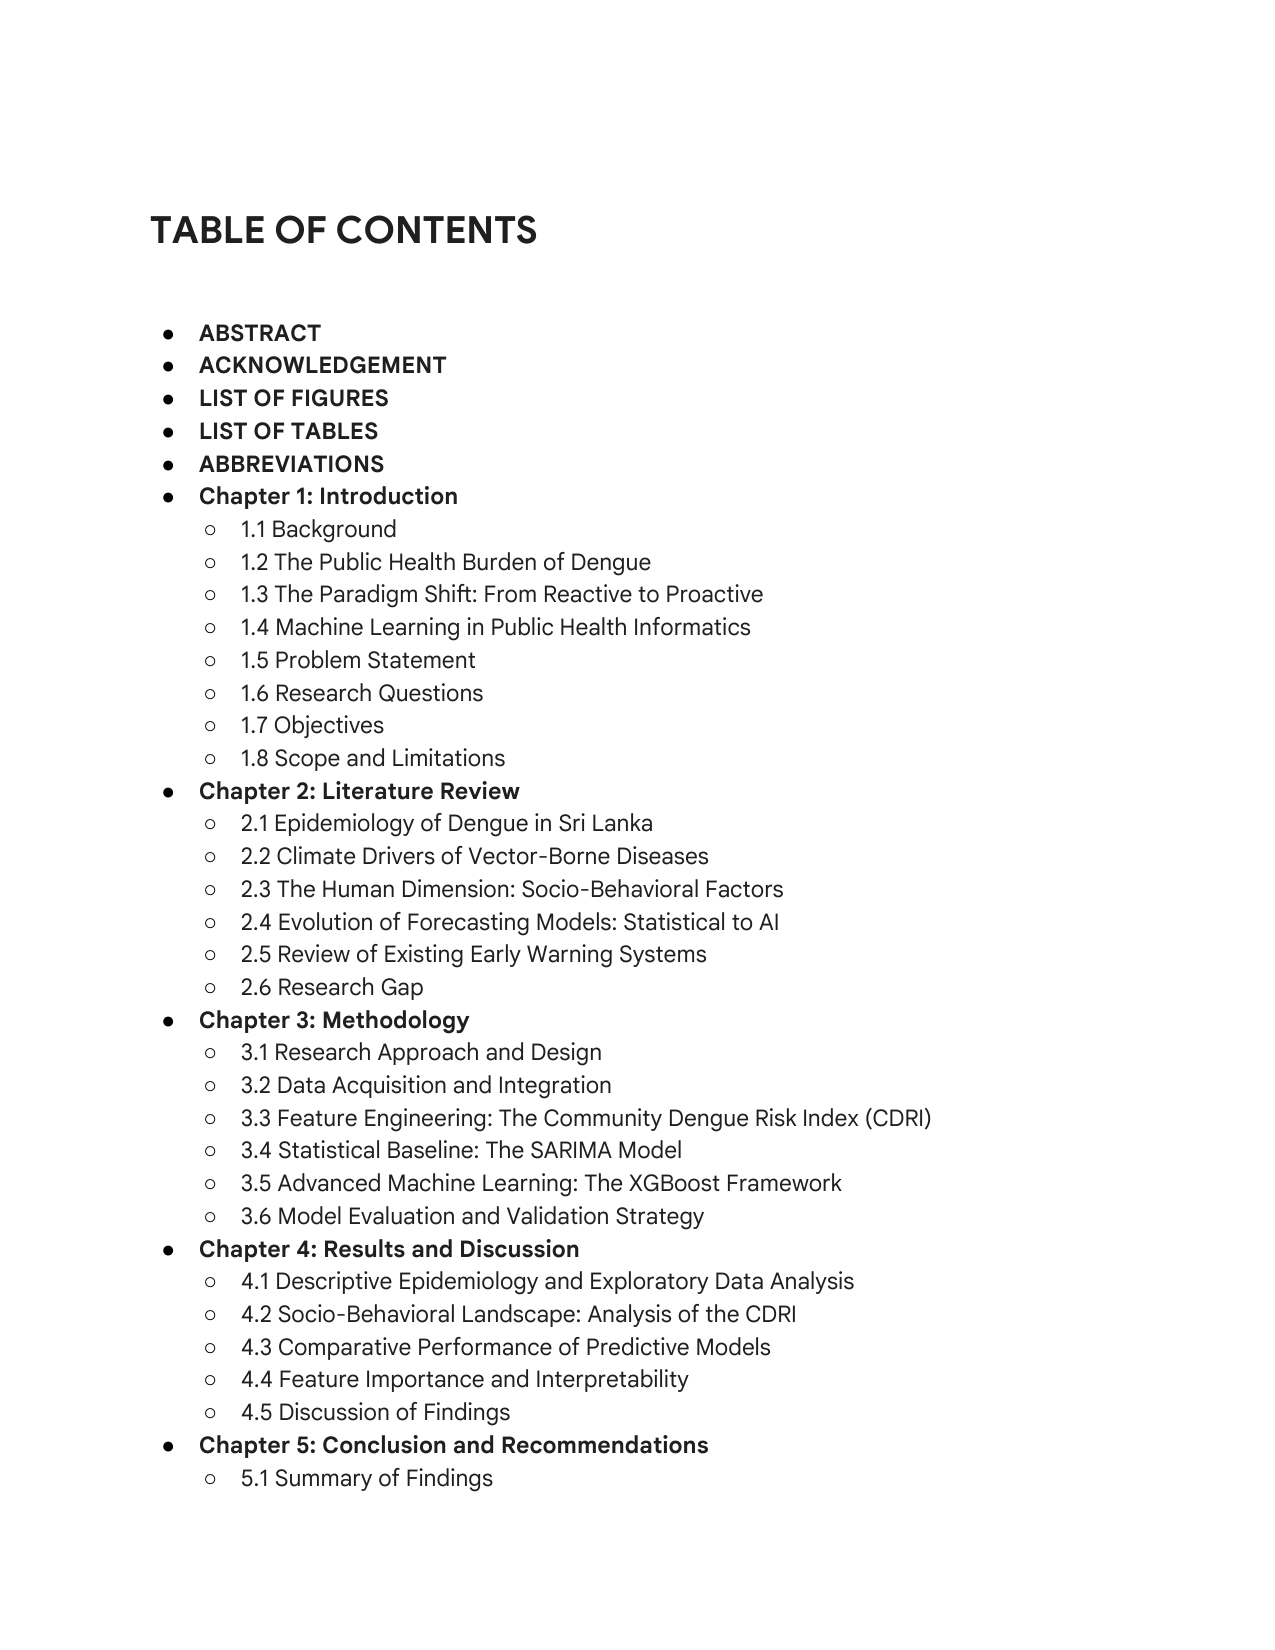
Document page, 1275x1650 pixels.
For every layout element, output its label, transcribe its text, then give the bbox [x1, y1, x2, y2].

list Chapter 3: Methodology [161, 1006, 1125, 1034]
list 4.1 Descriptive Epidemiology and Exploratory Data Analysis [203, 1267, 1125, 1296]
list 3.2 Data Acquisition and Integration [203, 1071, 1125, 1100]
list 2.6 Research Gap [203, 973, 1125, 1002]
list 3.3 Feature Engineering: The Community Dengue Risk Index (CDRI) [203, 1104, 1125, 1133]
list Chapter 5: Conclusion and Recommendations [161, 1431, 1125, 1460]
list Chapter 4: Results and Discussion [161, 1235, 1125, 1263]
list Chapter 1: Introduction [161, 482, 1125, 511]
list 2.4 Evolution of Forecasting Models: Statistical to AI [203, 908, 1125, 936]
list 3.4 Statistical Baseline: The SARIMA Model [203, 1137, 1125, 1165]
list Chapter 2: Literature Review [161, 777, 1125, 806]
list 1.5 Problem Statement [203, 646, 1125, 675]
list LIST OF FIGURES [161, 384, 1125, 413]
list 4.5 Discussion of Findings [203, 1398, 1125, 1427]
list 4.4 Feature Importance and Interpretability [203, 1366, 1125, 1394]
list ABSTRACT [161, 319, 1125, 348]
list 5.1 Summary of Findings [203, 1464, 1125, 1492]
list 3.5 Advanced Machine Learning: The XGBoost Framework [203, 1169, 1125, 1198]
list 1.1 Background [203, 515, 1125, 544]
subtitle TABLE OF CONTENTS [150, 208, 1125, 255]
list 1.2 The Public Health Burden of Dengue [203, 548, 1125, 577]
list 2.3 The Human Dimension: Socio-Behavioral Factors [203, 875, 1125, 904]
list 4.2 Socio-Behavioral Landscape: Analysis of the CDRI [203, 1300, 1125, 1329]
list 2.2 Climate Drivers of Vector-Borne Diseases [203, 842, 1125, 871]
list 1.6 Research Questions [203, 679, 1125, 707]
list ACKNOWLEDGEMENT [161, 352, 1125, 380]
list 1.8 Scope and Limitations [203, 744, 1125, 773]
list LIST OF TABLES [161, 417, 1125, 446]
list 2.1 Epidemiology of Dengue in Sri Lanka [203, 809, 1125, 838]
list 3.6 Model Evaluation and Validation Strategy [203, 1202, 1125, 1231]
list 1.7 Objectives [203, 711, 1125, 740]
list 3.1 Research Approach and Design [203, 1038, 1125, 1067]
list 4.3 Comparative Performance of Predictive Models [203, 1333, 1125, 1362]
list 1.4 Machine Learning in Public Health Informatics [203, 613, 1125, 642]
list ABBREVIATIONS [161, 450, 1125, 478]
list 2.5 Review of Existing Early Warning Systems [203, 940, 1125, 969]
list 1.3 The Paradigm Shift: From Reactive to Proactive [203, 581, 1125, 609]
